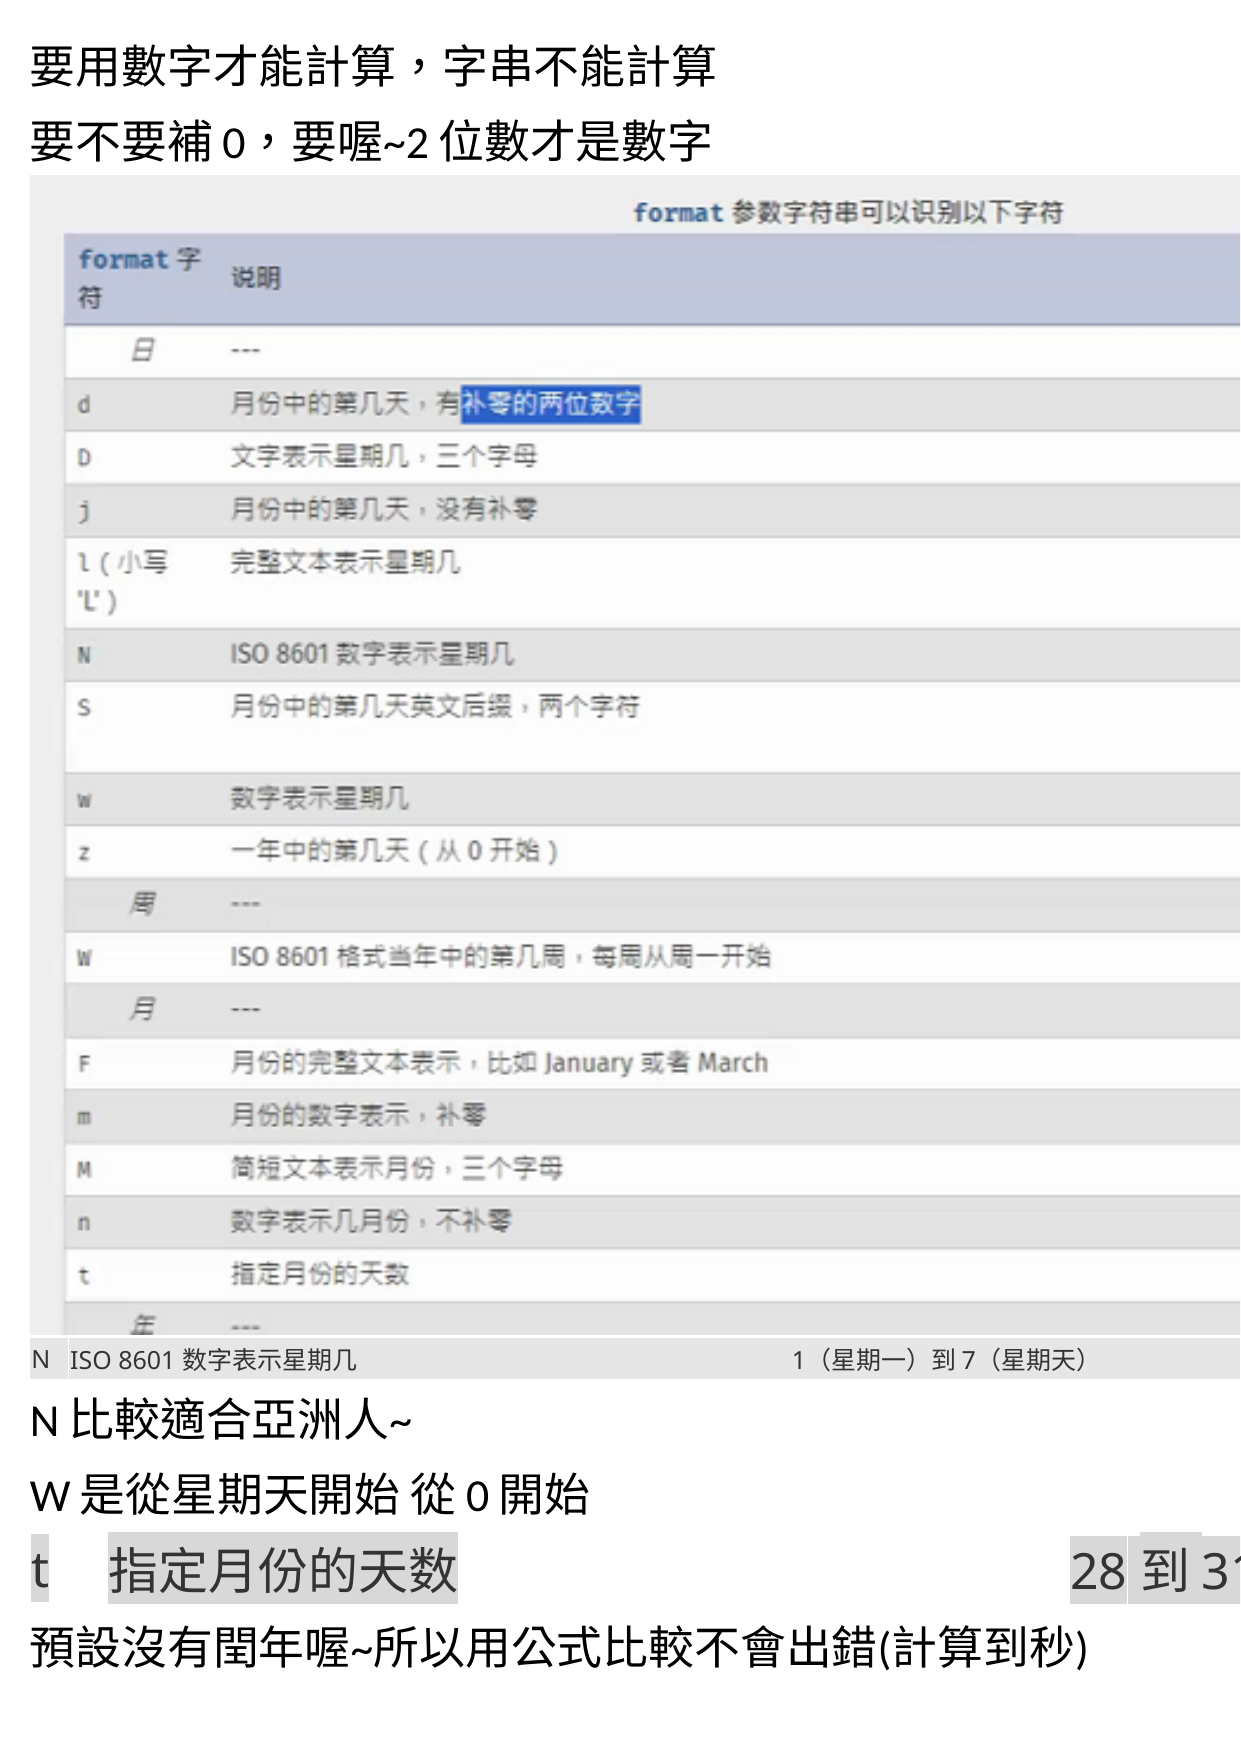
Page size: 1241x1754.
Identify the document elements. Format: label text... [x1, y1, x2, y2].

table_header t [30, 1529, 106, 1607]
text 預設沒有閏年喔~所以用公式比較不會出錯(計算到秒) [29, 1607, 1225, 1682]
table_header 28 到 31 [1069, 1529, 1240, 1607]
text W是從星期天開始 從0開始 [29, 1454, 1225, 1529]
table_header N [30, 1338, 68, 1379]
table_header 1（星期一）到 7（星期天） [790, 1338, 1240, 1379]
table_header ISO 8601 数字表示星期几 [69, 1338, 790, 1379]
table_header 指定月份的天数 [106, 1529, 1069, 1607]
text 要不要補0，要喔~2位數才是數字 [29, 101, 1225, 175]
text 要用數字才能計算，字串不能計算 [29, 26, 1225, 101]
picture [29, 175, 1241, 1335]
text N比較適合亞洲人~ [29, 1379, 1225, 1454]
